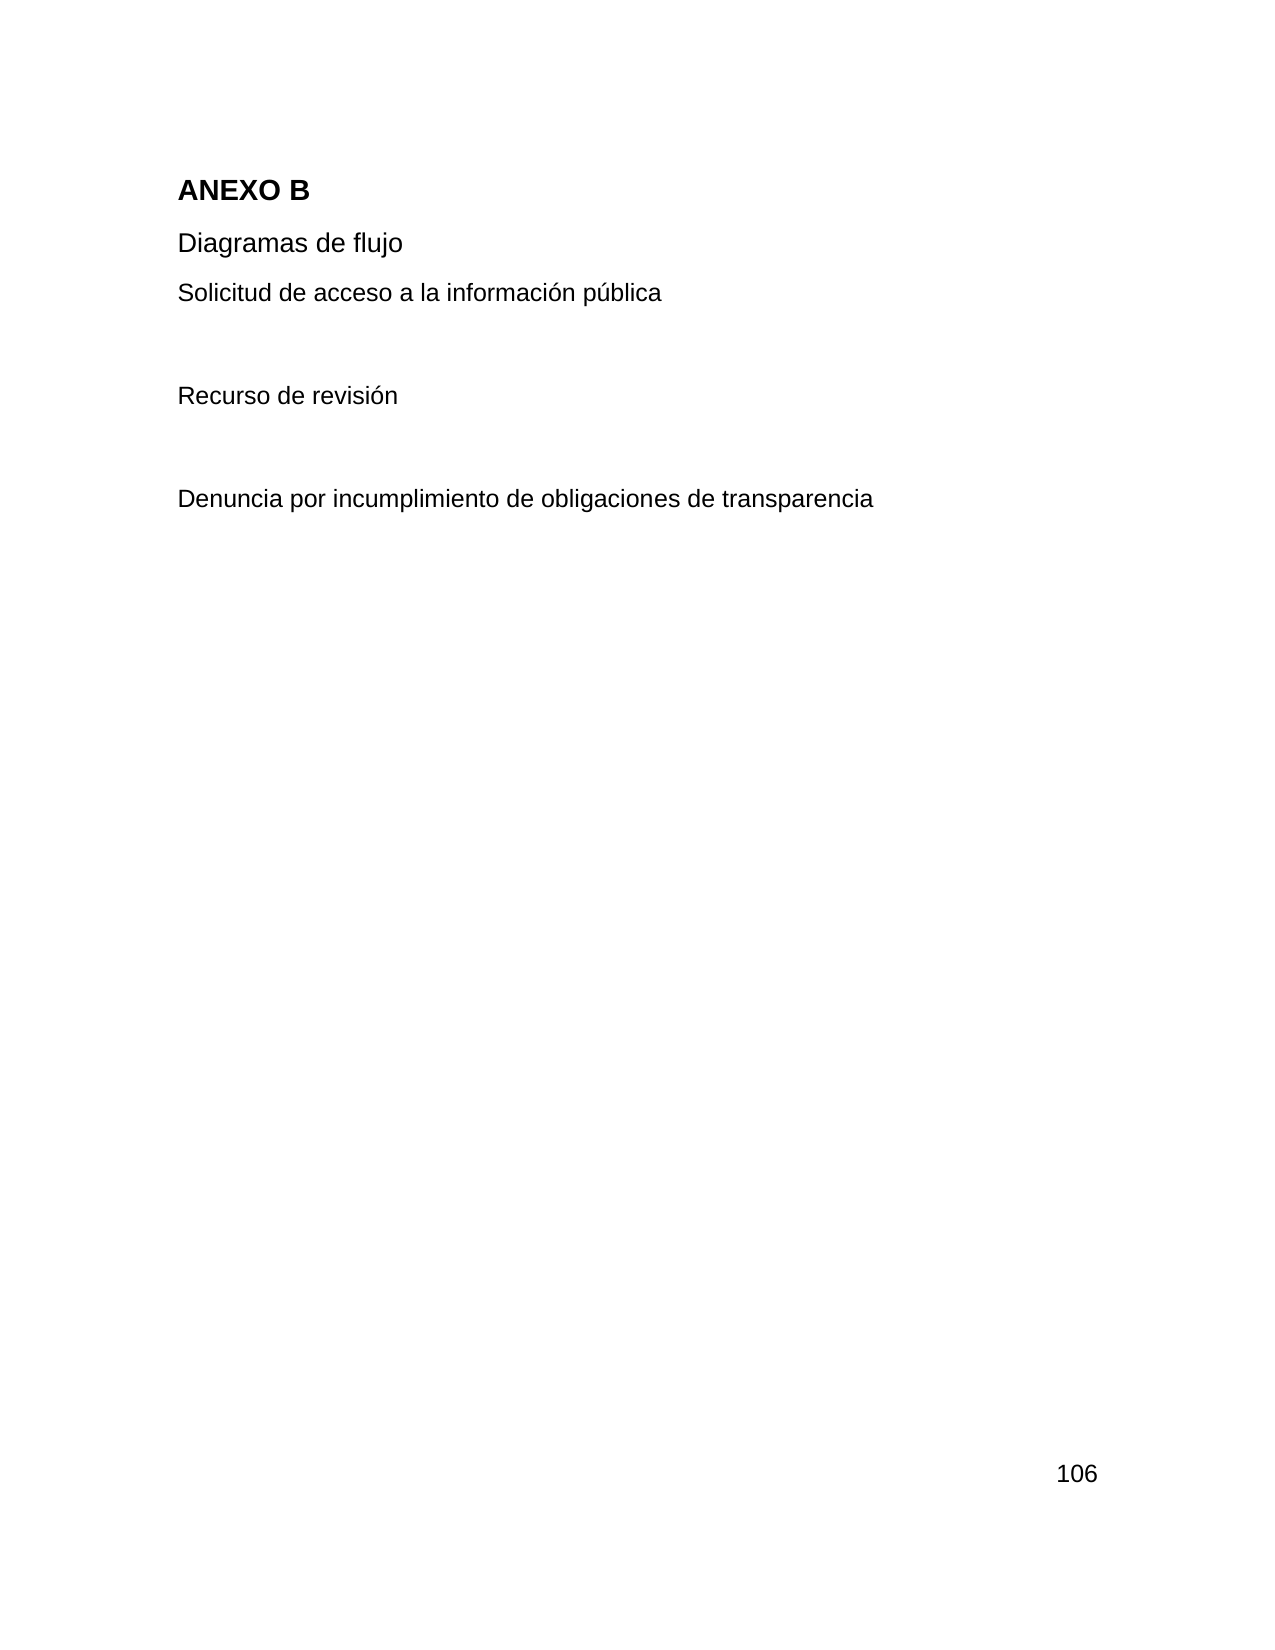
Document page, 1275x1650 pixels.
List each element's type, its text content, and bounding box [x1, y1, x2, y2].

subtitle Diagramas de flujo [177, 227, 1098, 258]
subtitle ANEXO B [177, 173, 1098, 206]
subtitle Recurso de revisión [177, 381, 1098, 410]
subtitle Solicitud de acceso a la información pública [177, 278, 1098, 307]
subtitle Denuncia por incumplimiento de obligaciones de transparencia [177, 484, 1098, 513]
